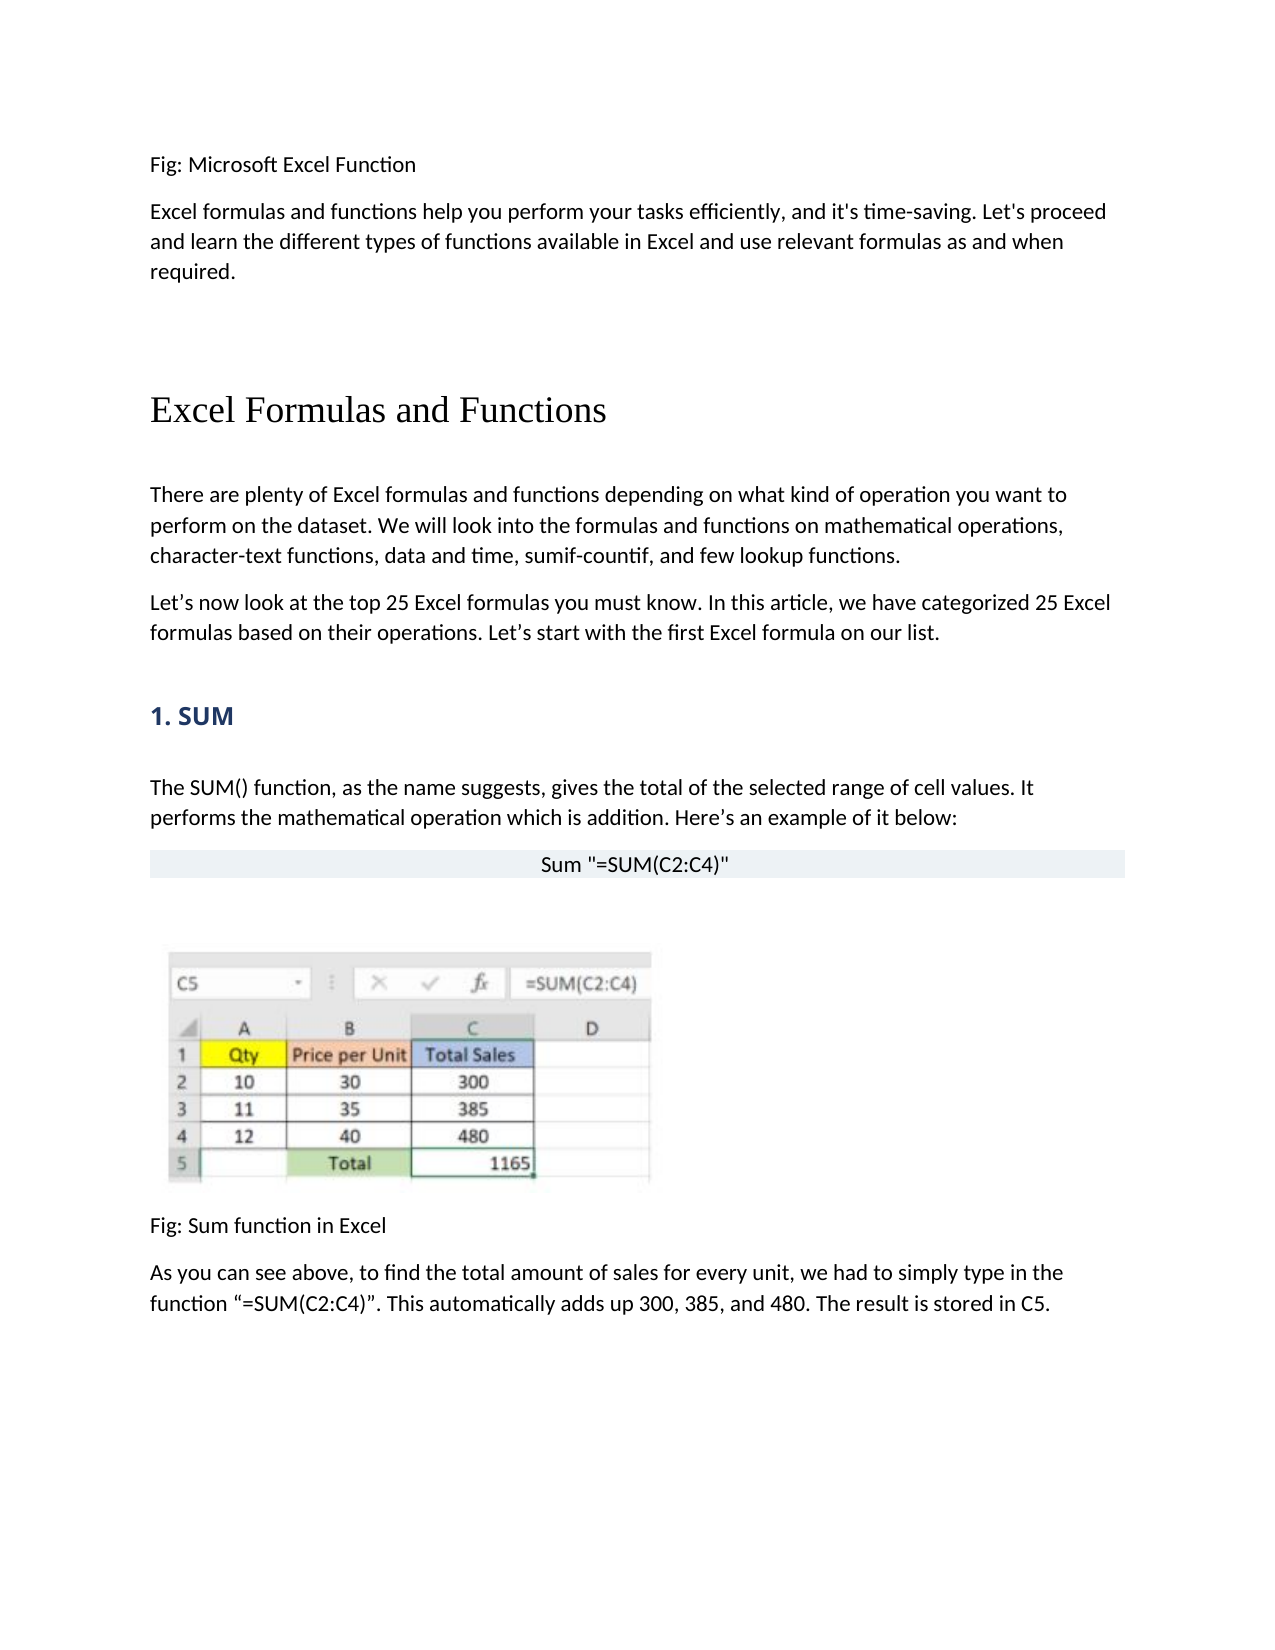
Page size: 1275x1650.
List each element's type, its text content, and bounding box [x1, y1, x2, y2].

text Sum "=SUM(C2:C4)" [150, 850, 1125, 878]
subtitle 1. SUM [150, 698, 1125, 732]
subtitle Excel Formulas and Functions [150, 387, 1125, 431]
picture [150, 943, 758, 1193]
